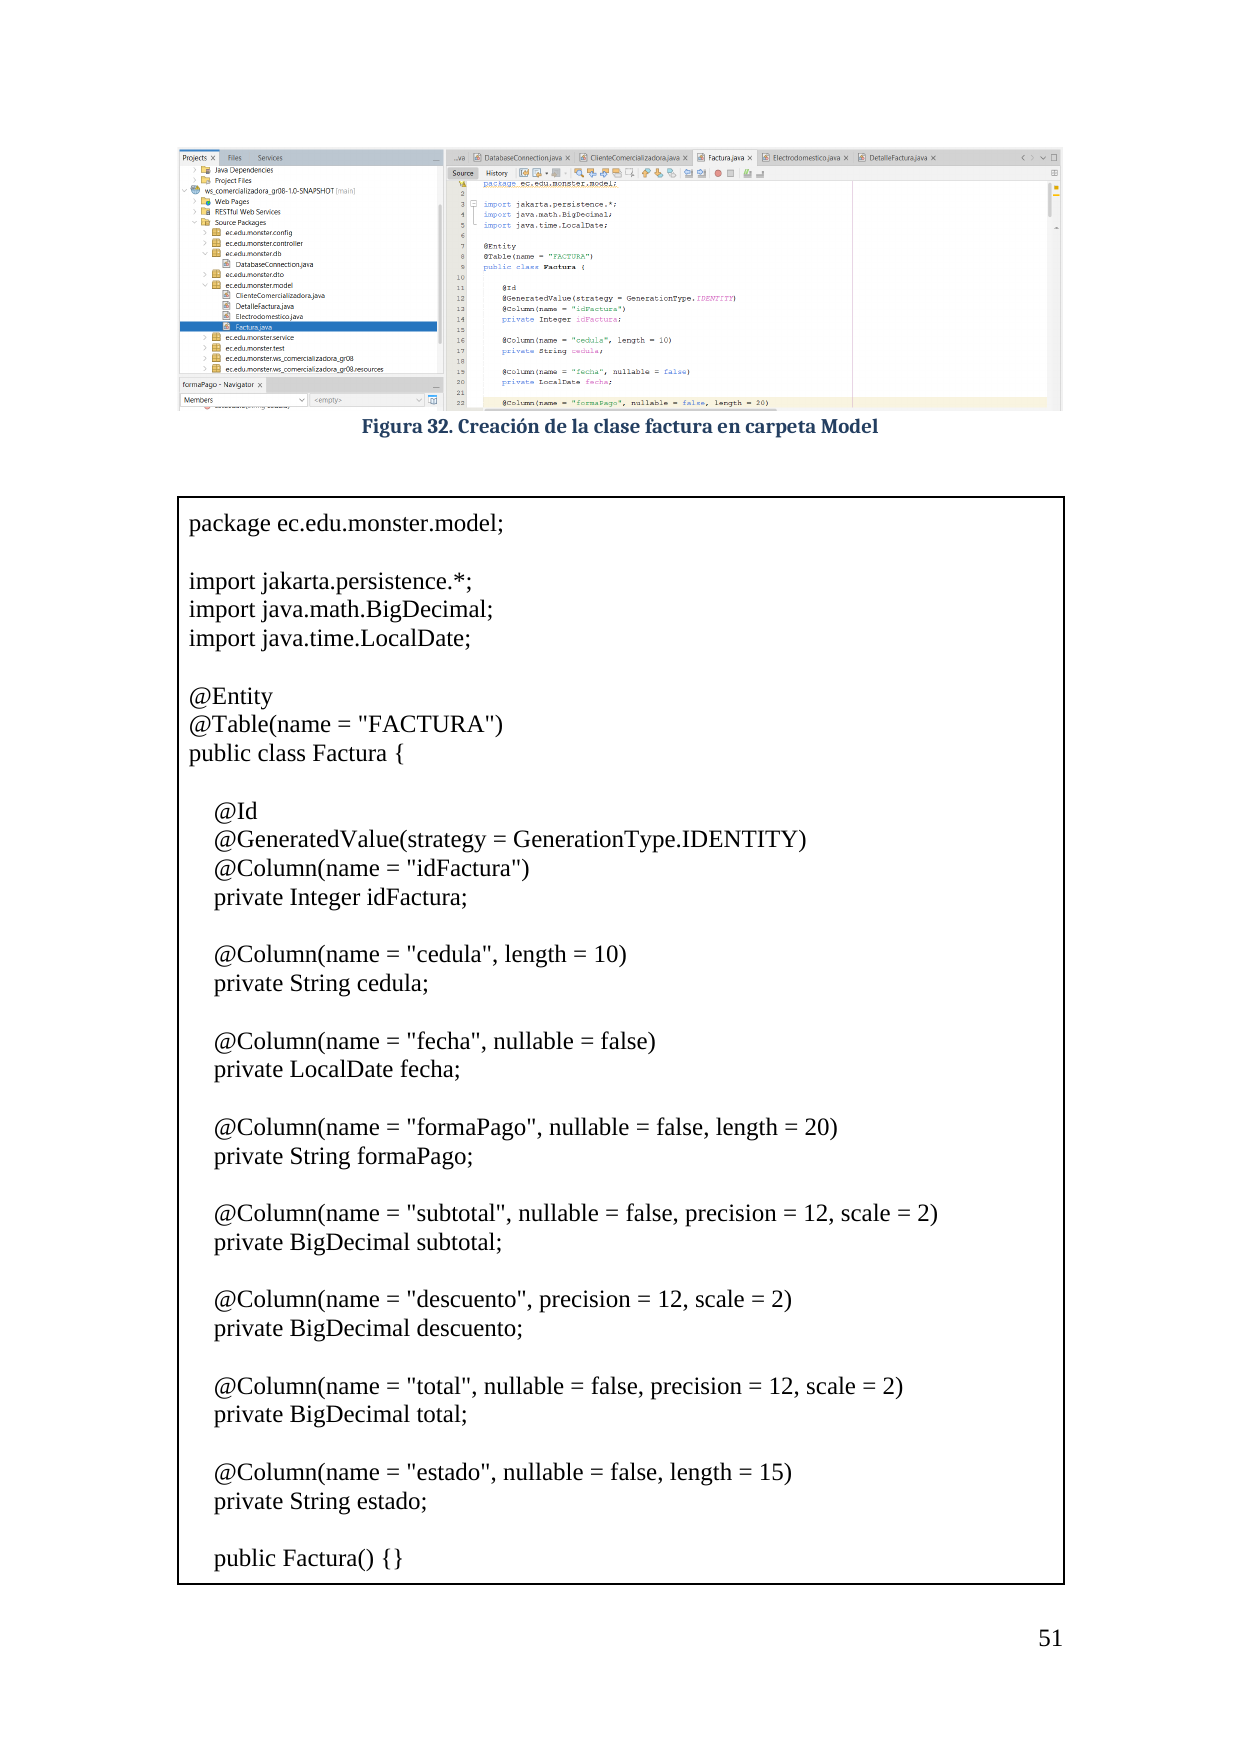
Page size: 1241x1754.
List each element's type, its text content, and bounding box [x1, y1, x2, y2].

picture [177, 147, 1063, 411]
subtitle Figura 32. Creación de la clase factura en carpeta Model [177, 414, 1063, 438]
